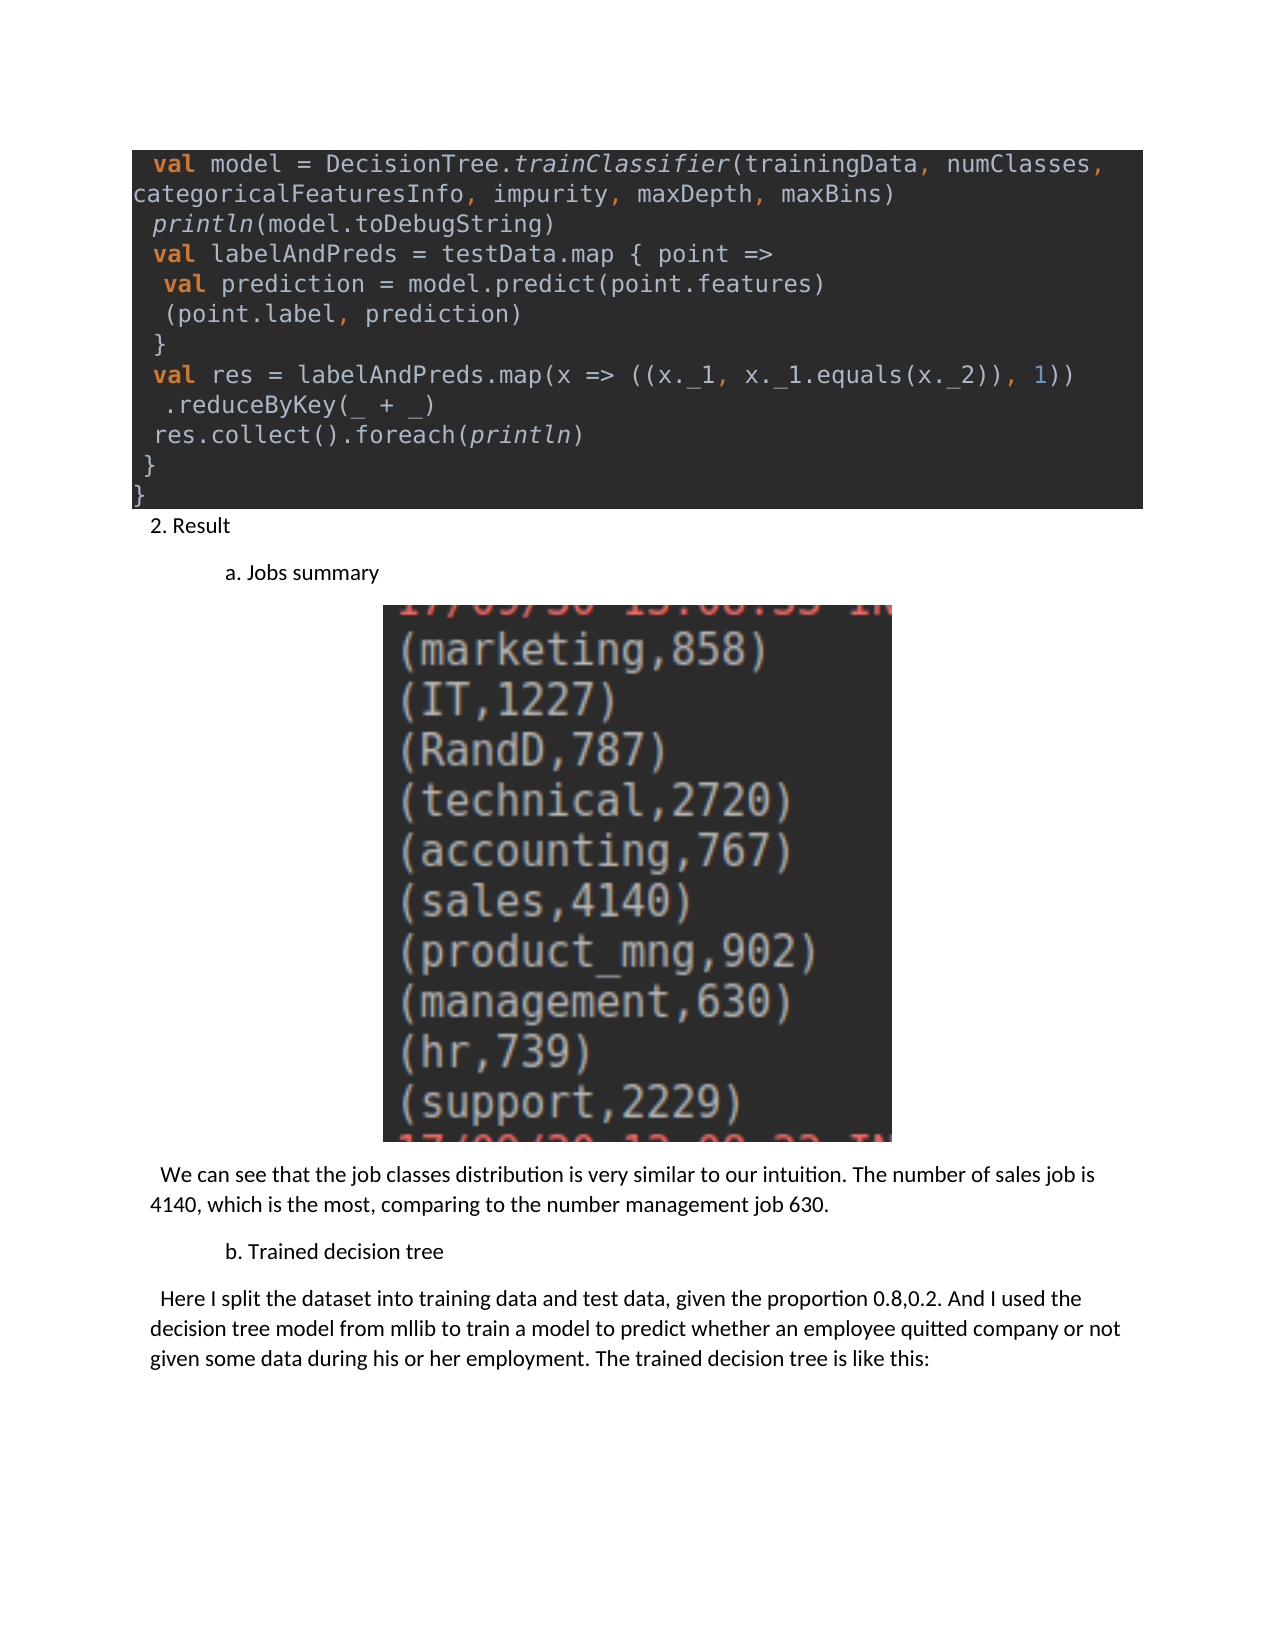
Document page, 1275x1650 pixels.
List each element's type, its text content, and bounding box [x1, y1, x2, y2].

text We can see that the job classes distribution is very similar to our intuition. The number of sales job is 4140, which is the most, comparing to the number management job 630. [150, 1160, 1125, 1218]
text .reduceByKey(_ + _) [132, 391, 1143, 419]
text val res = labelAndPreds.map(x => ((x._1, x._1.equals(x._2)), 1)) [132, 361, 1143, 389]
text b. Trained decision tree [150, 1237, 1125, 1265]
picture [383, 605, 892, 1142]
text } [132, 451, 1143, 479]
text (point.label, prediction) [132, 301, 1143, 328]
text 2. Result [150, 511, 1125, 539]
text } [132, 331, 1143, 358]
text val model = DecisionTree.trainClassifier(trainingData, numClasses, categoricalFeaturesInfo, impurity, maxDepth, maxBins) [132, 150, 1143, 208]
text println(model.toDebugString) [132, 210, 1143, 238]
text val labelAndPreds = testData.map { point => [132, 240, 1143, 268]
text val prediction = model.predict(point.features) [132, 270, 1143, 298]
text Here I split the dataset into training data and test data, given the proportion 0.8,0.2. And I used the decision tree model from mllib to train a model to predict whether an employee quitted company or not given some data during his or her employment. The trained decision tree is like this: [150, 1284, 1125, 1372]
text res.collect().foreach(println) [132, 421, 1143, 449]
text } [132, 481, 1143, 509]
text a. Jobs summary [150, 558, 1125, 586]
